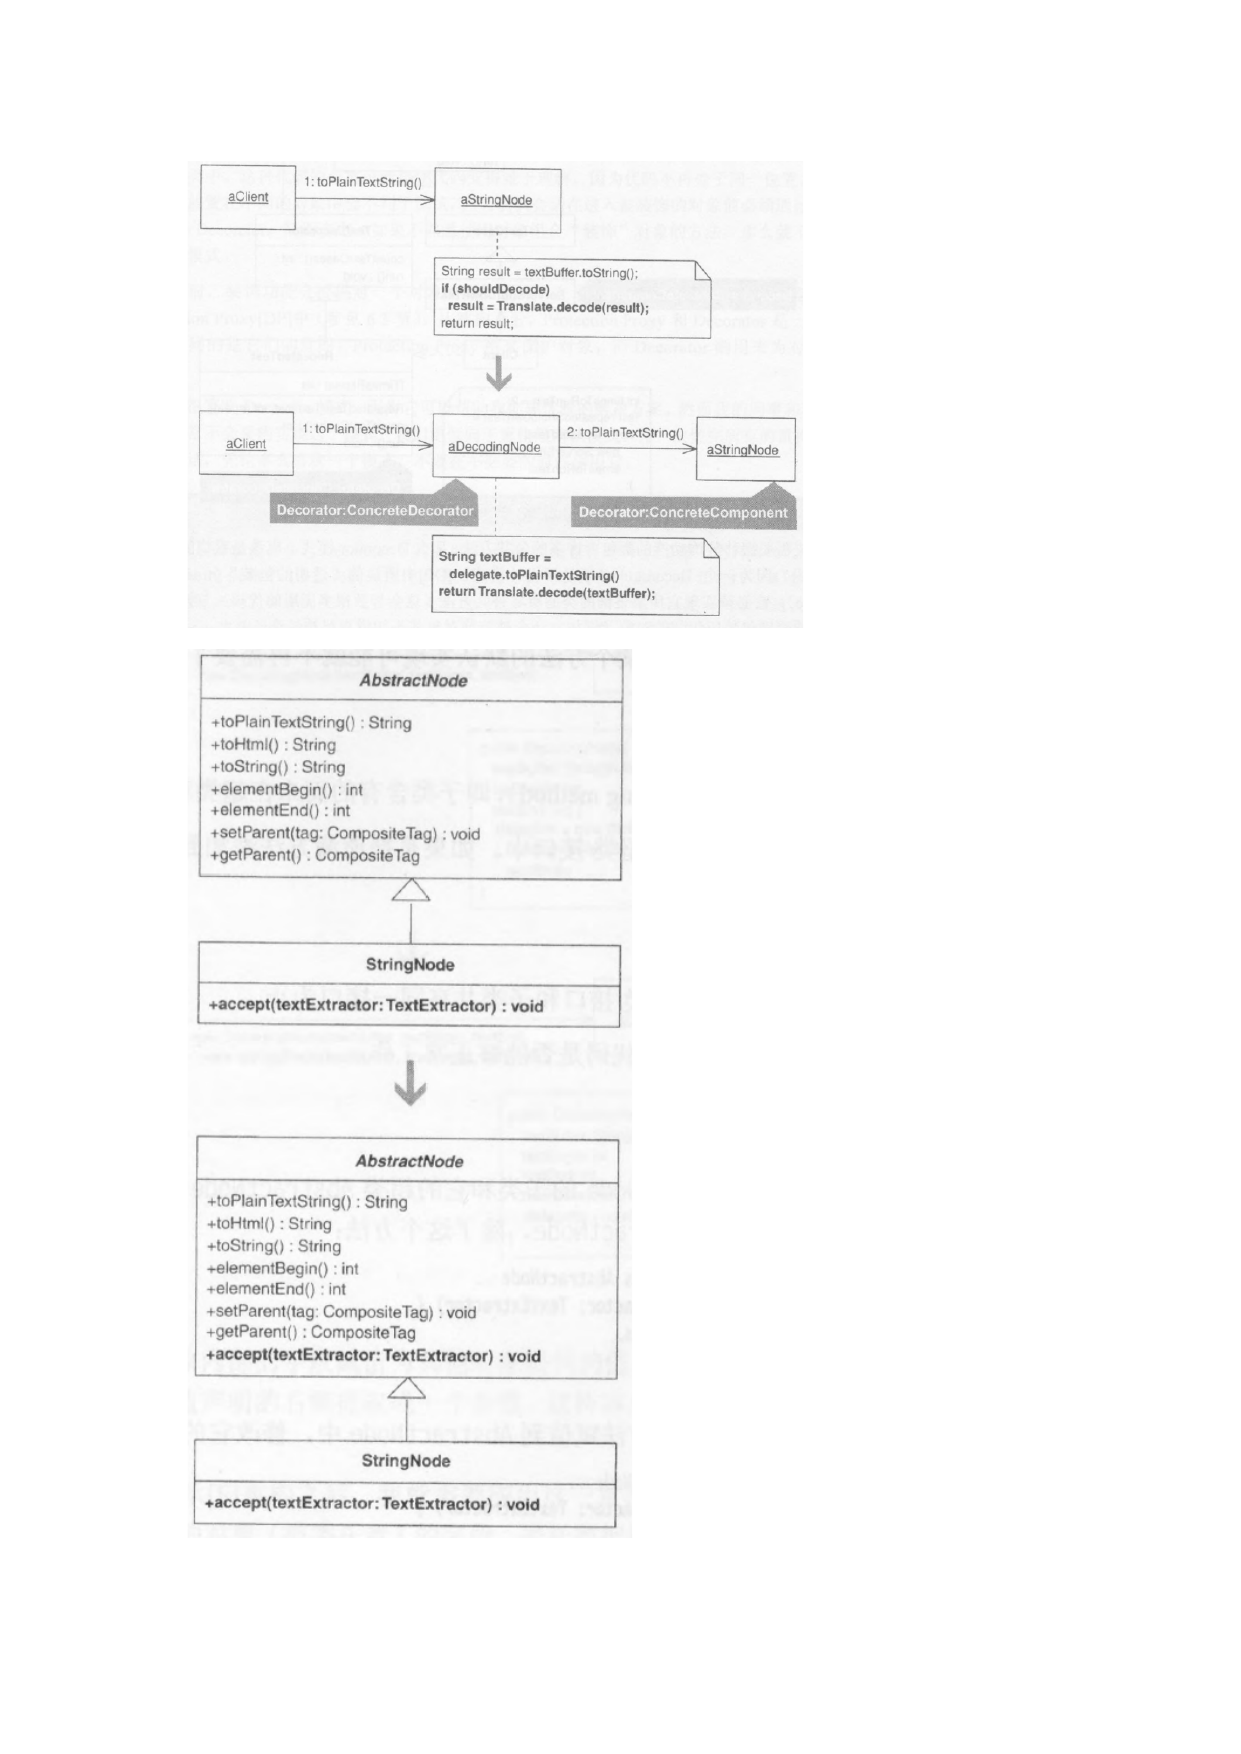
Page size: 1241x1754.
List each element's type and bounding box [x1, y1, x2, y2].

picture [187, 161, 804, 628]
picture [187, 649, 633, 1538]
